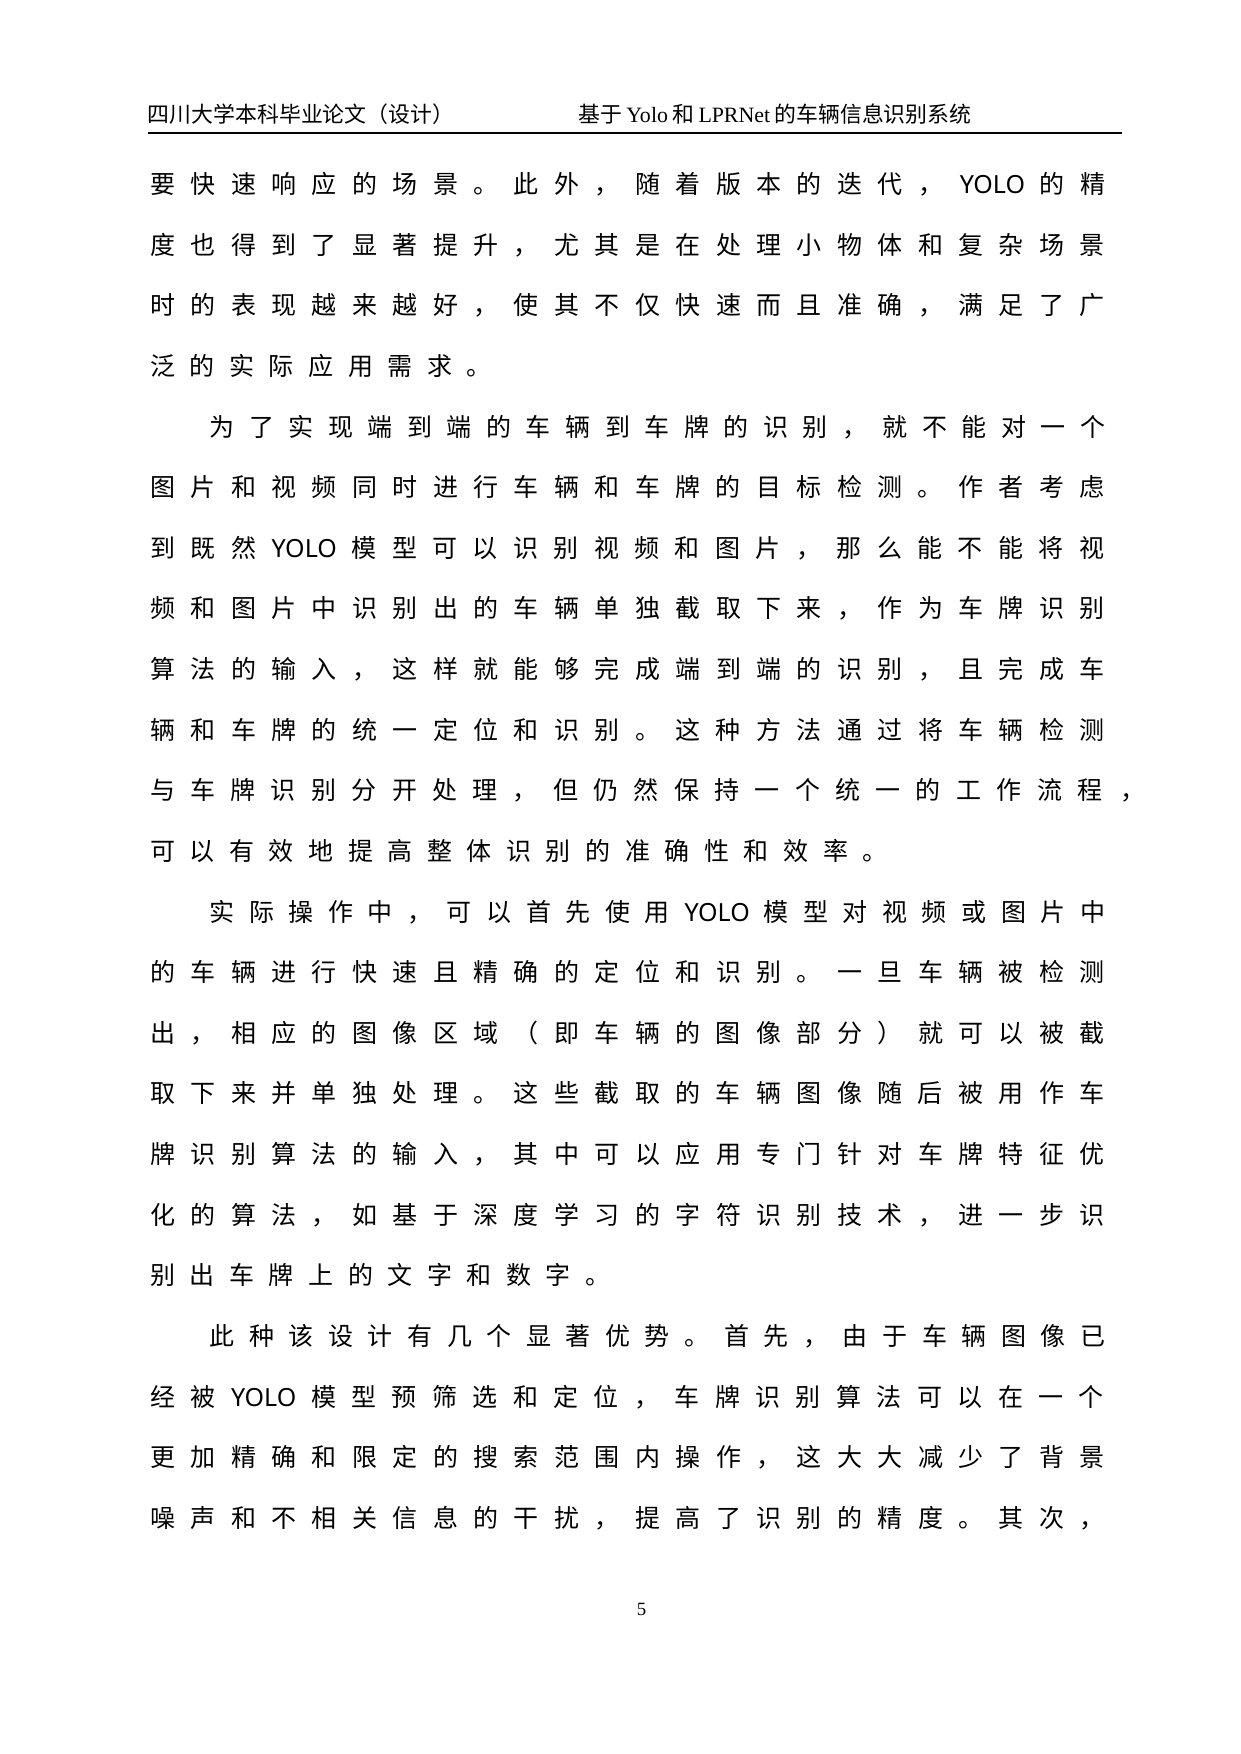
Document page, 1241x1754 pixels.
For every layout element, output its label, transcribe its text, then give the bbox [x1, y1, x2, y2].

text 为了实现端到端的车辆到车牌的识别，就不能对一个图片和视频同时进行车辆和车牌的目标检测。作者考虑到既然YOLO模型可以识别视频和图片，那么能不能将视频和图片中识别出的车辆单独截取下来，作为车牌识别算法的输入，这样就能够完成端到端的识别，且完成车辆和车牌的统一定位和识别。这种方法通过将车辆检测与车牌识别分开处理，但仍然保持一个统一的工作流程，可以有效地提高整体识别的准确性和效率。 [150, 395, 1120, 880]
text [150, 1304, 1120, 1547]
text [150, 152, 1120, 395]
text 实际操作中，可以首先使用YOLO模型对视频或图片中的车辆进行快速且精确的定位和识别。一旦车辆被检测出，相应的图像区域（即车辆的图像部分）就可以被截取下来并单独处理。这些截取的车辆图像随后被用作车牌识别算法的输入，其中可以应用专门针对车牌特征优化的算法，如基于深度学习的字符识别技术，进一步识别出车牌上的文字和数字。 [150, 880, 1120, 1304]
